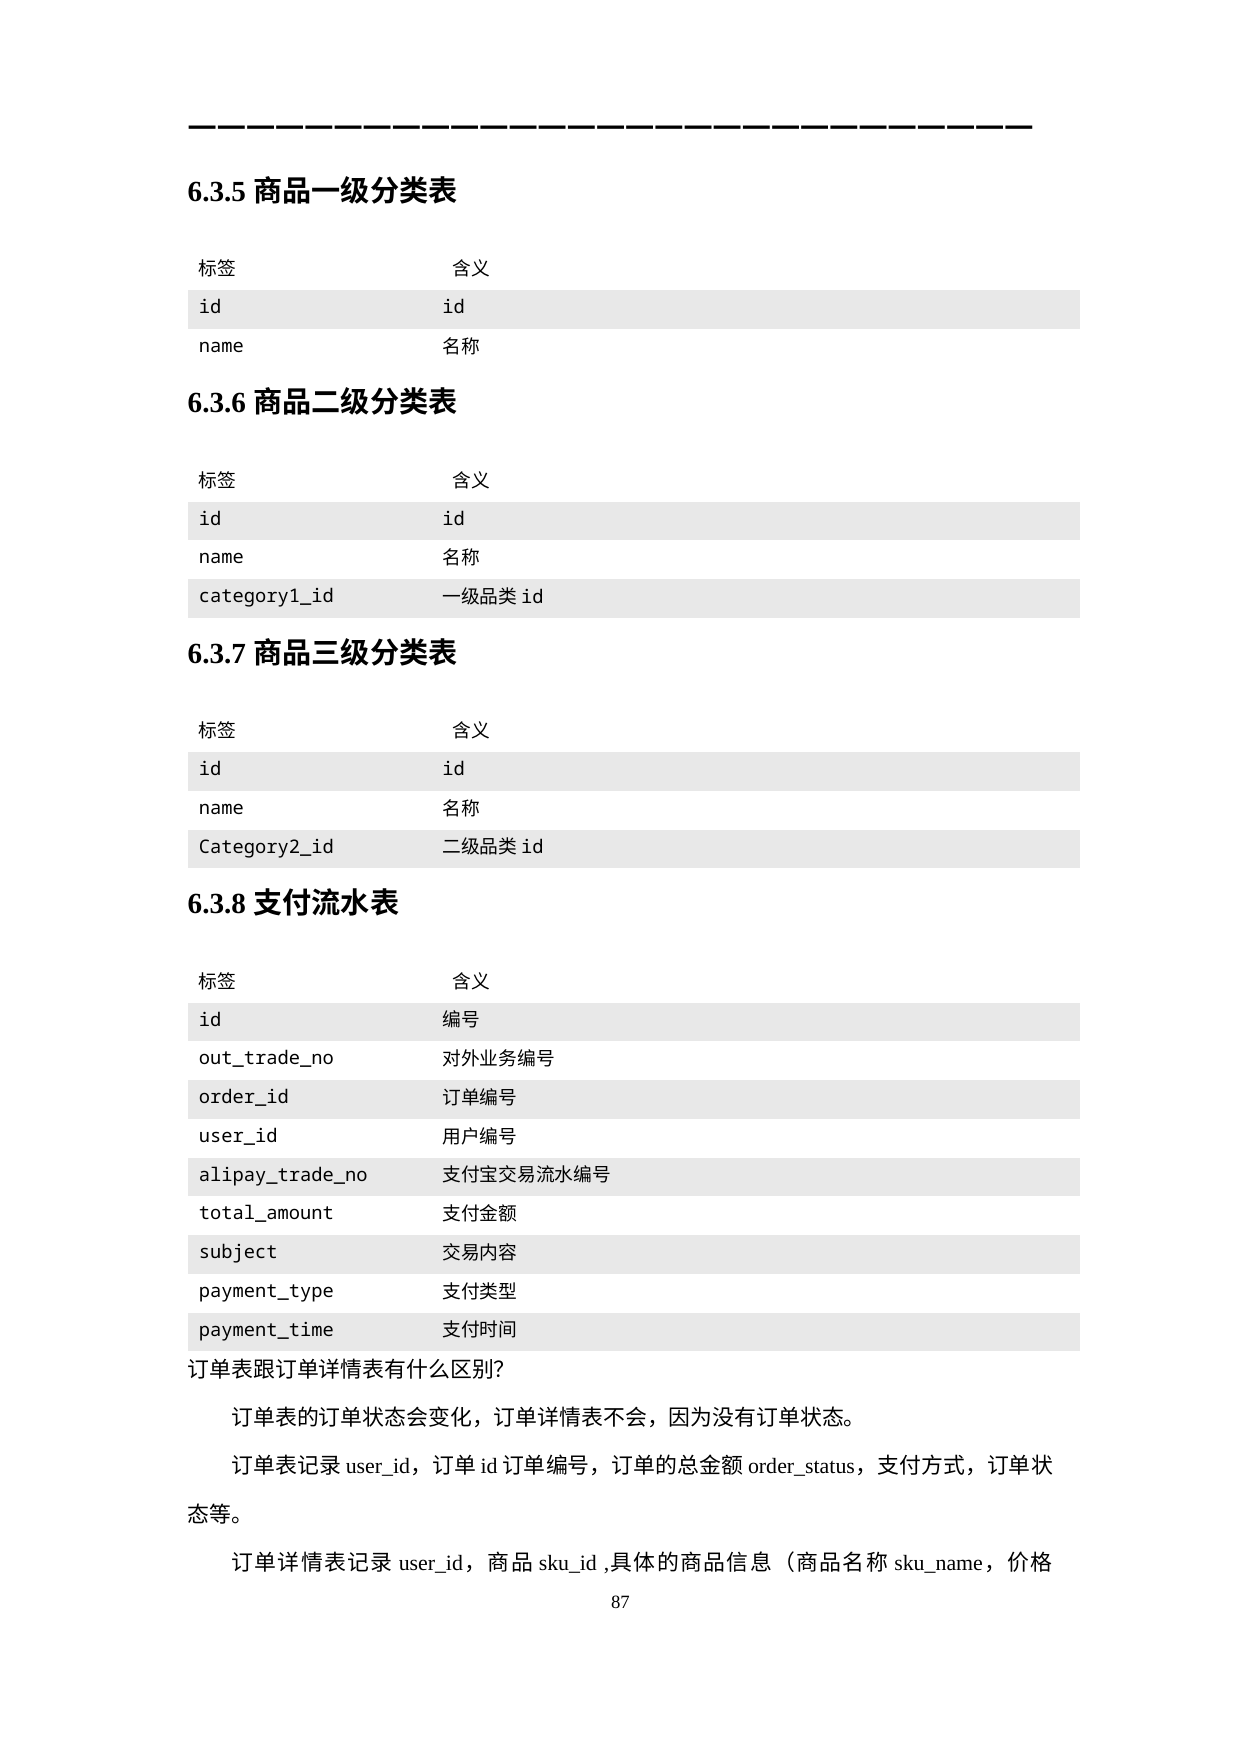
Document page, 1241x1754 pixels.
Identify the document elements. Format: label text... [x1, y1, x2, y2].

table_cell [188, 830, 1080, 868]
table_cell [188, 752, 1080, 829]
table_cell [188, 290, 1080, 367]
text 订单表跟订单详情表有什么区别？ [187, 1351, 1053, 1384]
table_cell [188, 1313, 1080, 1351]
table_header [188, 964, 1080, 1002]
text 订单表的订单状态会变化，订单详情表不会，因为没有订单状态。 [187, 1399, 1053, 1432]
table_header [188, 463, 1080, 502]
text 订单表记录user_id，订单id订单编号，订单的总金额order_status，支付方式，订单状态等。 [187, 1448, 1053, 1529]
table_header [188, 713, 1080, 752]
subtitle 6.3.8 支付流水表 [187, 868, 1053, 933]
subtitle 6.3.7 商品三级分类表 [187, 618, 1053, 683]
subtitle 6.3.5 商品一级分类表 [187, 156, 1053, 221]
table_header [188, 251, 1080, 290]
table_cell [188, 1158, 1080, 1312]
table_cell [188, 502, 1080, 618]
subtitle 6.3.6 商品二级分类表 [187, 367, 1053, 432]
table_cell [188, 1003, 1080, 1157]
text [187, 1545, 1053, 1577]
